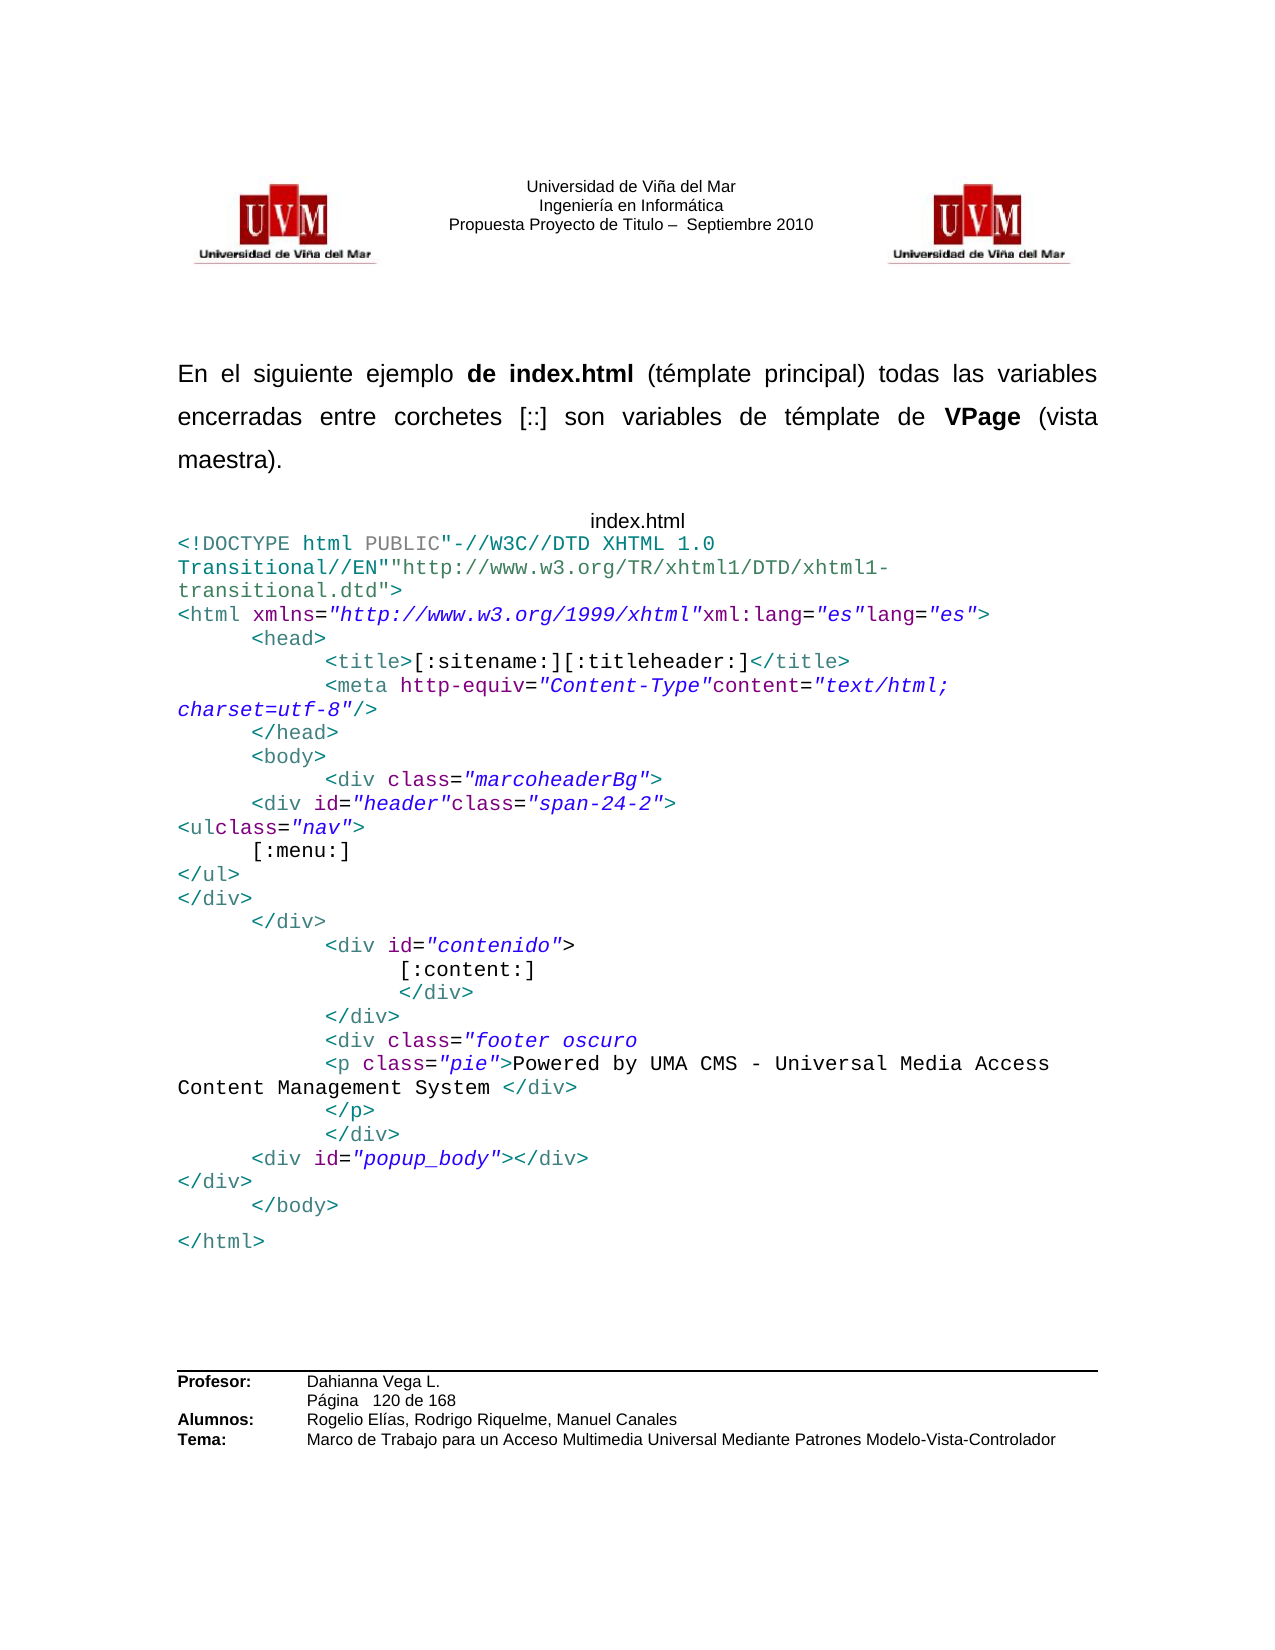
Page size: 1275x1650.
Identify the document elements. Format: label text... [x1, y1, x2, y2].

text <div class="footer oscuro [177, 1029, 1098, 1053]
text </div> [177, 982, 1098, 1006]
text </head> [177, 722, 1098, 746]
text En el siguiente ejemplo de index.html (témplate principal) todas las variables encerradas entre corchetes [::] son variables de témplate de VPage (vista maestra). [177, 359, 1098, 474]
text </p> [177, 1101, 1098, 1124]
text </html> [177, 1231, 1098, 1255]
text </div> [177, 888, 1098, 911]
text <title>[:sitename:][:titleheader:]</title> [177, 651, 1098, 675]
text <ulclass="nav"> [177, 817, 1098, 840]
text </ul> [177, 864, 1098, 888]
text </div> [177, 911, 1098, 935]
text </body> [177, 1195, 1098, 1219]
text </div> [177, 1124, 1098, 1148]
text <p class="pie">Powered by UMA CMS - Universal Media Access Content Management System </div> [177, 1053, 1098, 1101]
text <div id="contenido"> [177, 935, 1098, 959]
text </div> [177, 1171, 1098, 1195]
text </div> [177, 1006, 1098, 1029]
text <head> [177, 628, 1098, 651]
text <html xmlns="http://www.w3.org/1999/xhtml"xml:lang="es"lang="es"> [177, 604, 1098, 628]
text <body> [177, 746, 1098, 769]
picture [177, 176, 390, 267]
text <meta http-equiv="Content-Type"content="text/html; charset=utf-8"/> [177, 675, 1098, 722]
text <div id="header"class="span-24-2"> [177, 793, 1098, 817]
text <!DOCTYPE html PUBLIC"-//W3C//DTD XHTML 1.0 Transitional//EN""http://www.w3.org/TR/xhtml1/DTD/xhtml1-transitional.dtd"> [177, 533, 1098, 604]
picture [871, 176, 1084, 267]
text [:content:] [177, 959, 1098, 982]
subtitle index.html [177, 509, 1098, 533]
text [:menu:] [177, 840, 1098, 864]
text <div id="popup_body"></div> [177, 1148, 1098, 1171]
text <div class="marcoheaderBg"> [177, 769, 1098, 793]
